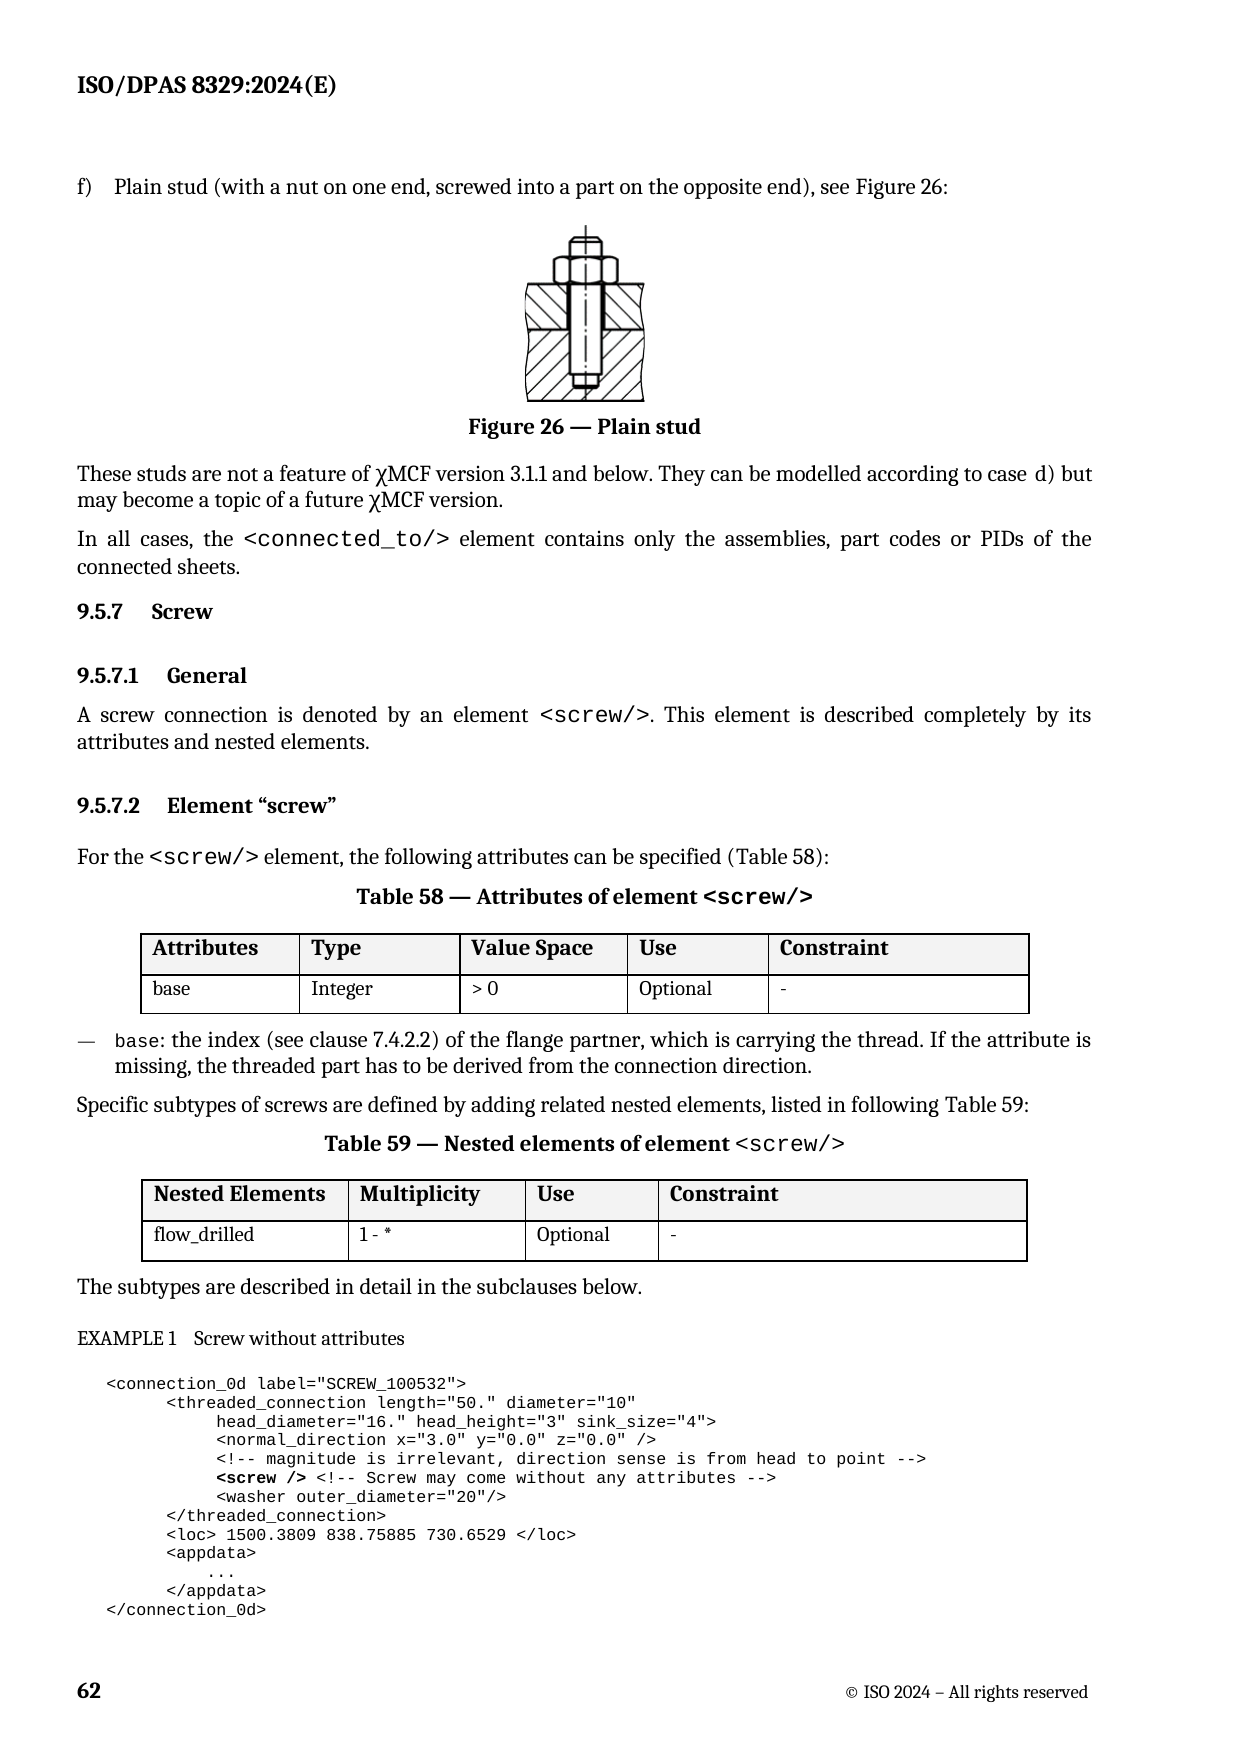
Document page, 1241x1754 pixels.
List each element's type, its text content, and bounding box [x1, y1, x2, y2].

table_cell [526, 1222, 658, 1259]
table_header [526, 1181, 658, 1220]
text </appdata> [94, 1583, 1075, 1602]
text Specific subtypes of screws are defined by adding related nested elements, listed in following Table 59: [77, 1092, 1092, 1118]
text <loc> 1500.3809 838.75885 730.6529 </loc> [94, 1526, 1075, 1545]
picture [524, 225, 645, 402]
text EXAMPLE 1 Screw without attributes [77, 1325, 1092, 1350]
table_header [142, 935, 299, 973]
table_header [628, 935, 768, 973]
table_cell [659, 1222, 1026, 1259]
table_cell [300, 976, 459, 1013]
list Plain stud (with a nut on one end, screwed into a part on the opposite end), see Figure 26: [77, 174, 1092, 200]
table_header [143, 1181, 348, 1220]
text <!-- magnitude is irrelevant, direction sense is from head to point --> [94, 1451, 1075, 1470]
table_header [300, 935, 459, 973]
text <screw /> <!-- Screw may come without any attributes --> [94, 1470, 1075, 1488]
text In all cases, the <connected_to/> element contains only the assemblies, part codes or PIDs of the connected sheets. [77, 526, 1092, 580]
text </threaded_connection> [94, 1507, 1075, 1526]
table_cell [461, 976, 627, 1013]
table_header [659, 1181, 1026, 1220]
text </connection_0d> [94, 1602, 1075, 1621]
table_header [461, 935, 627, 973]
text The subtypes are described in detail in the subclauses below. [77, 1274, 1092, 1300]
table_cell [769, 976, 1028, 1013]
text <appdata> [94, 1545, 1075, 1564]
text head_diameter="16." head_height="3" sink_size="4"> [94, 1413, 1075, 1432]
text Table 58 — Attributes of element <screw/> [77, 884, 1092, 912]
text A screw connection is denoted by an element <screw/>. This element is described completely by its attributes and nested elements. [77, 701, 1092, 755]
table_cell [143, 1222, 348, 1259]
text These studs are not a feature of χMCF version 3.1.1 and below. They can be modelled according to case d) but may become a topic of a future χMCF version. [77, 461, 1092, 514]
text <connection_0d label="SCREW_100532"> [94, 1375, 1075, 1394]
subtitle Element “screw” [77, 793, 1092, 819]
text <normal_direction x="3.0" y="0.0" z="0.0" /> [94, 1432, 1075, 1451]
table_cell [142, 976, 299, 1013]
list base: the index (see clause 7.4.2.2) of the flange partner, which is carrying the thread. If the attribute is missing, the threaded part has to be derived from the connection direction. [77, 1027, 1092, 1079]
text <washer outer_diameter="20"/> [94, 1488, 1075, 1507]
subtitle Screw [77, 599, 1092, 625]
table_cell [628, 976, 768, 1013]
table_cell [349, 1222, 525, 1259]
text Table 59 — Nested elements of element <screw/> [77, 1131, 1092, 1158]
subtitle General [77, 663, 1092, 689]
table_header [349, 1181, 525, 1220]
text Figure 26 — Plain stud [77, 414, 1092, 440]
text <threaded_connection length="50." diameter="10" [94, 1394, 1075, 1413]
text For the <screw/> element, the following attributes can be specified (Table 58): [77, 844, 1092, 872]
text ... [94, 1564, 1075, 1583]
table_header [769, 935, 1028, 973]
